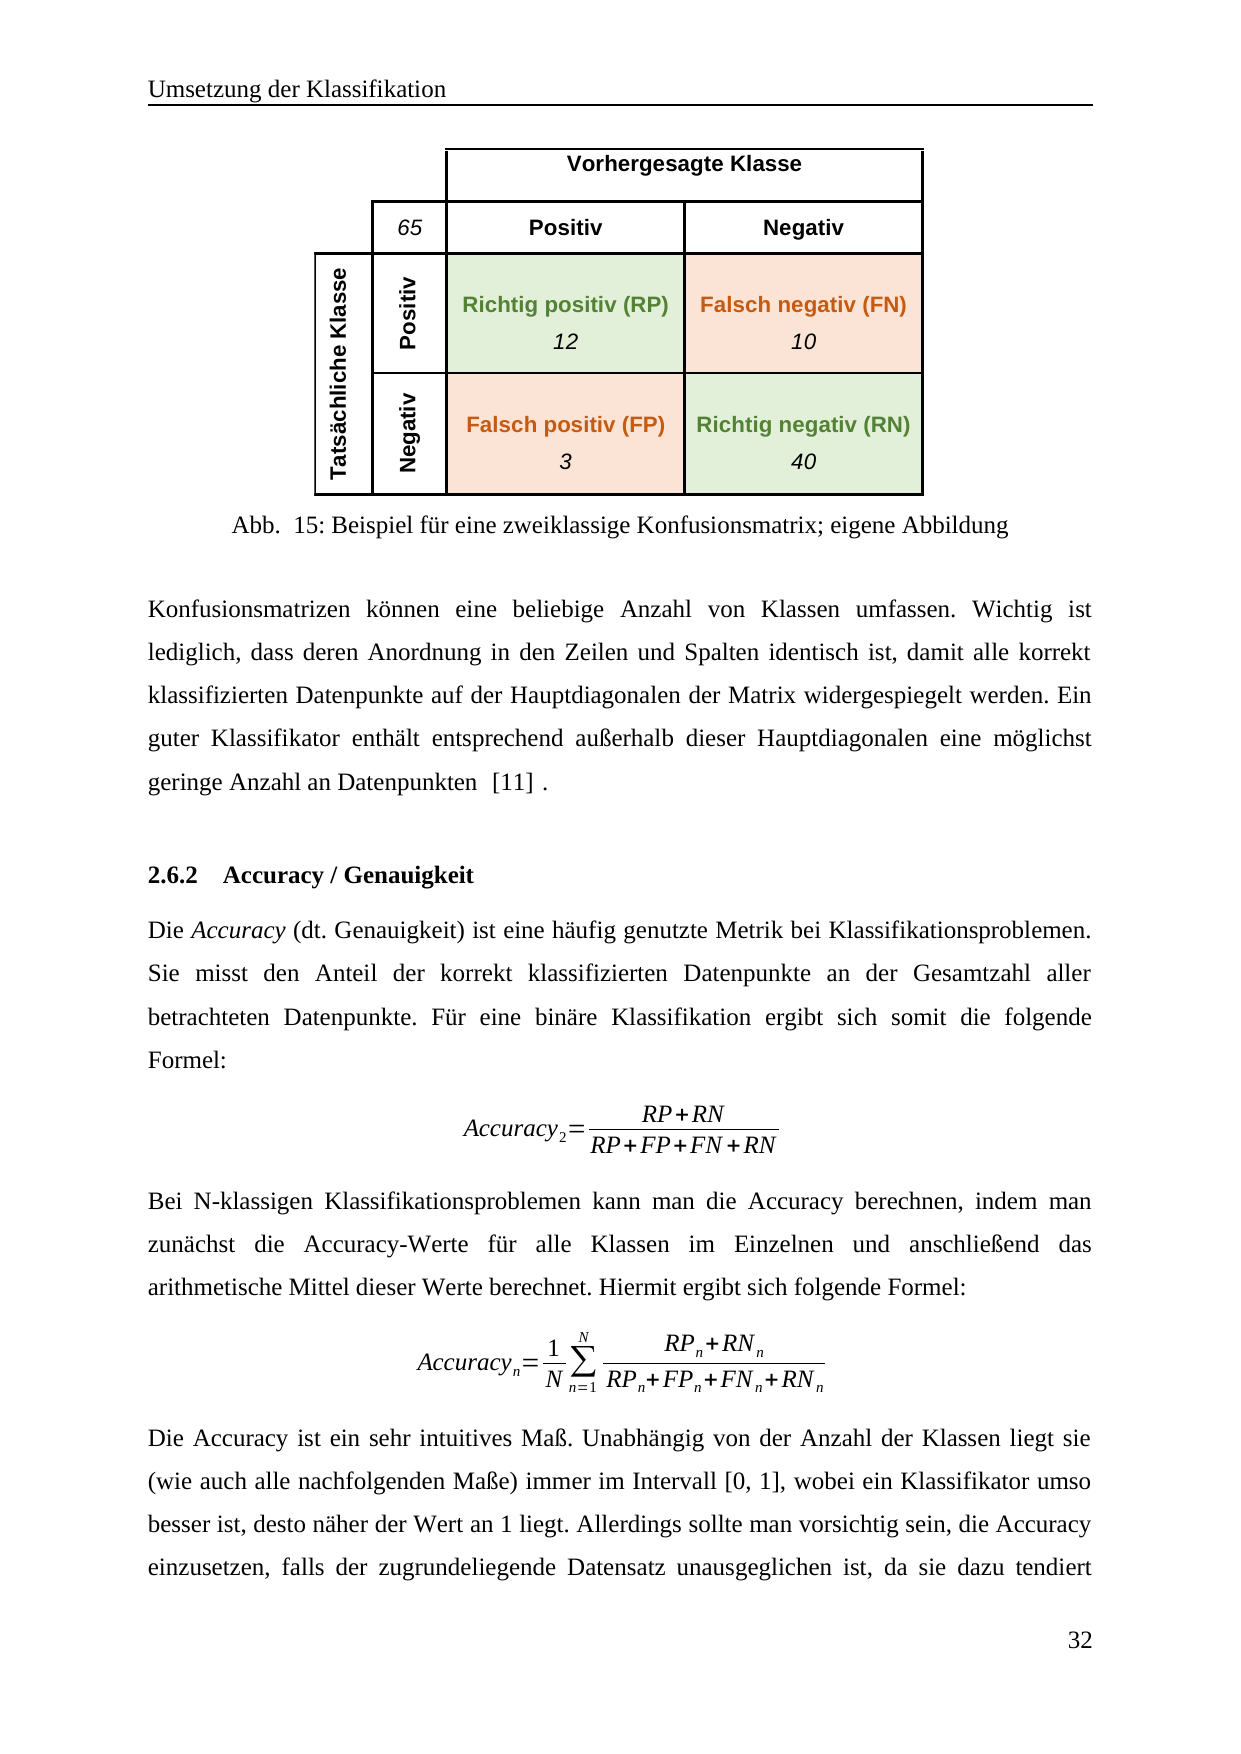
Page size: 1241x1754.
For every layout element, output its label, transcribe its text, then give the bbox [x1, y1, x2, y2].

text Die Accuracy (dt. Genauigkeit) ist eine häufig genutzte Metrik bei Klassifikationsproblemen. Sie misst den Anteil der korrekt klassifizierten Datenpunkte an der Gesamtzahl aller betrachteten Datenpunkte. Für eine binäre Klassifikation ergibt sich somit die folgende Formel: [148, 915, 1093, 1073]
subtitle Accuracy / Genauigkeit [148, 860, 1093, 888]
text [148, 1423, 1093, 1581]
text Bei N-klassigen Klassifikationsproblemen kann man die Accuracy berechnen, indem man zunächst die Accuracy-Werte für alle Klassen im Einzelnen und anschließend das arithmetische Mittel dieser Werte berechnet. Hiermit ergibt sich folgende Formel: [148, 1186, 1093, 1301]
text Konfusionsmatrizen können eine beliebige Anzahl von Klassen umfassen. Wichtig ist lediglich, dass deren Anordnung in den Zeilen und Spalten identisch ist, damit alle korrekt klassifizierten Datenpunkte auf der Hauptdiagonalen der Matrix widergespiegelt werden. Ein guter Klassifikator enthält entsprechend außerhalb dieser Hauptdiagonalen eine möglichst geringe Anzahl an Datenpunkten . [148, 594, 1093, 795]
